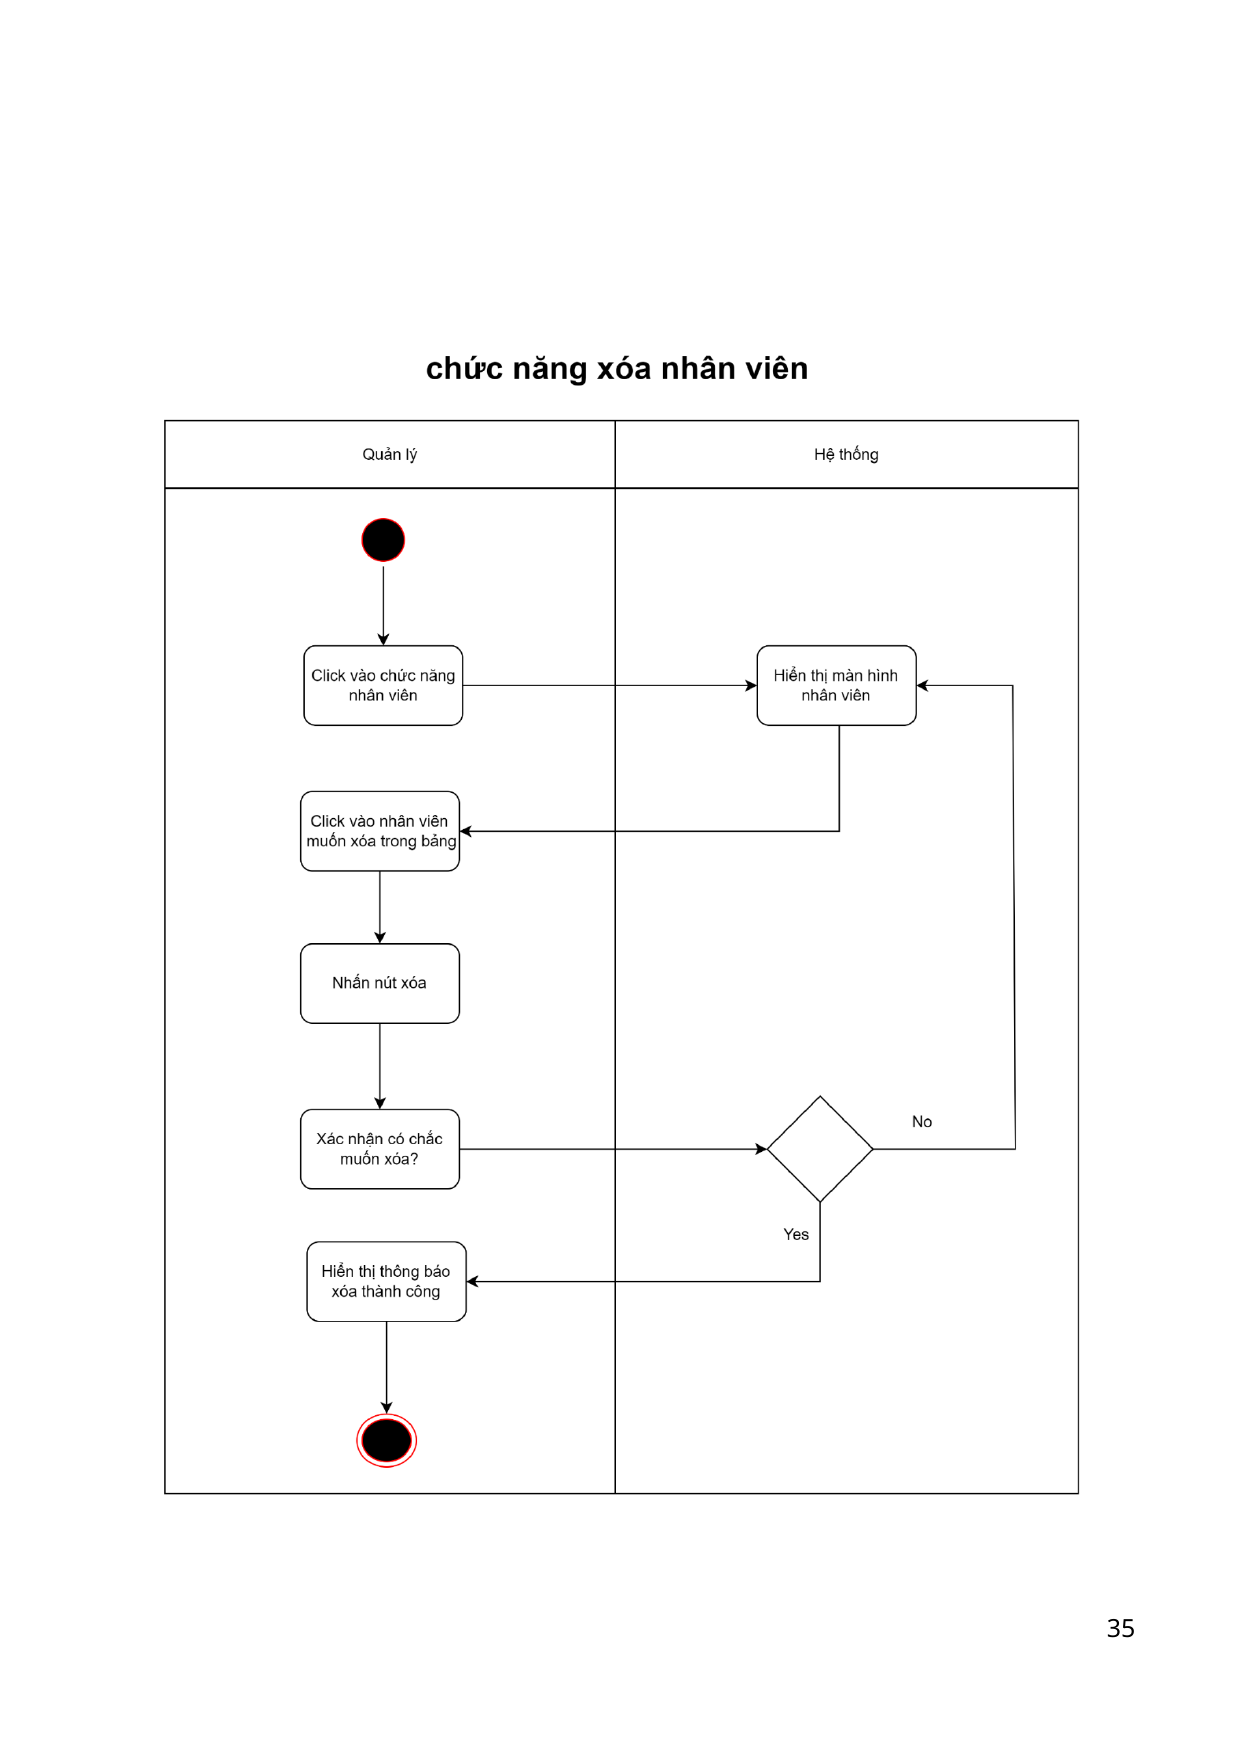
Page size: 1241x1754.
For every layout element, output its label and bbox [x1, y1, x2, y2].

picture [150, 327, 1091, 1507]
